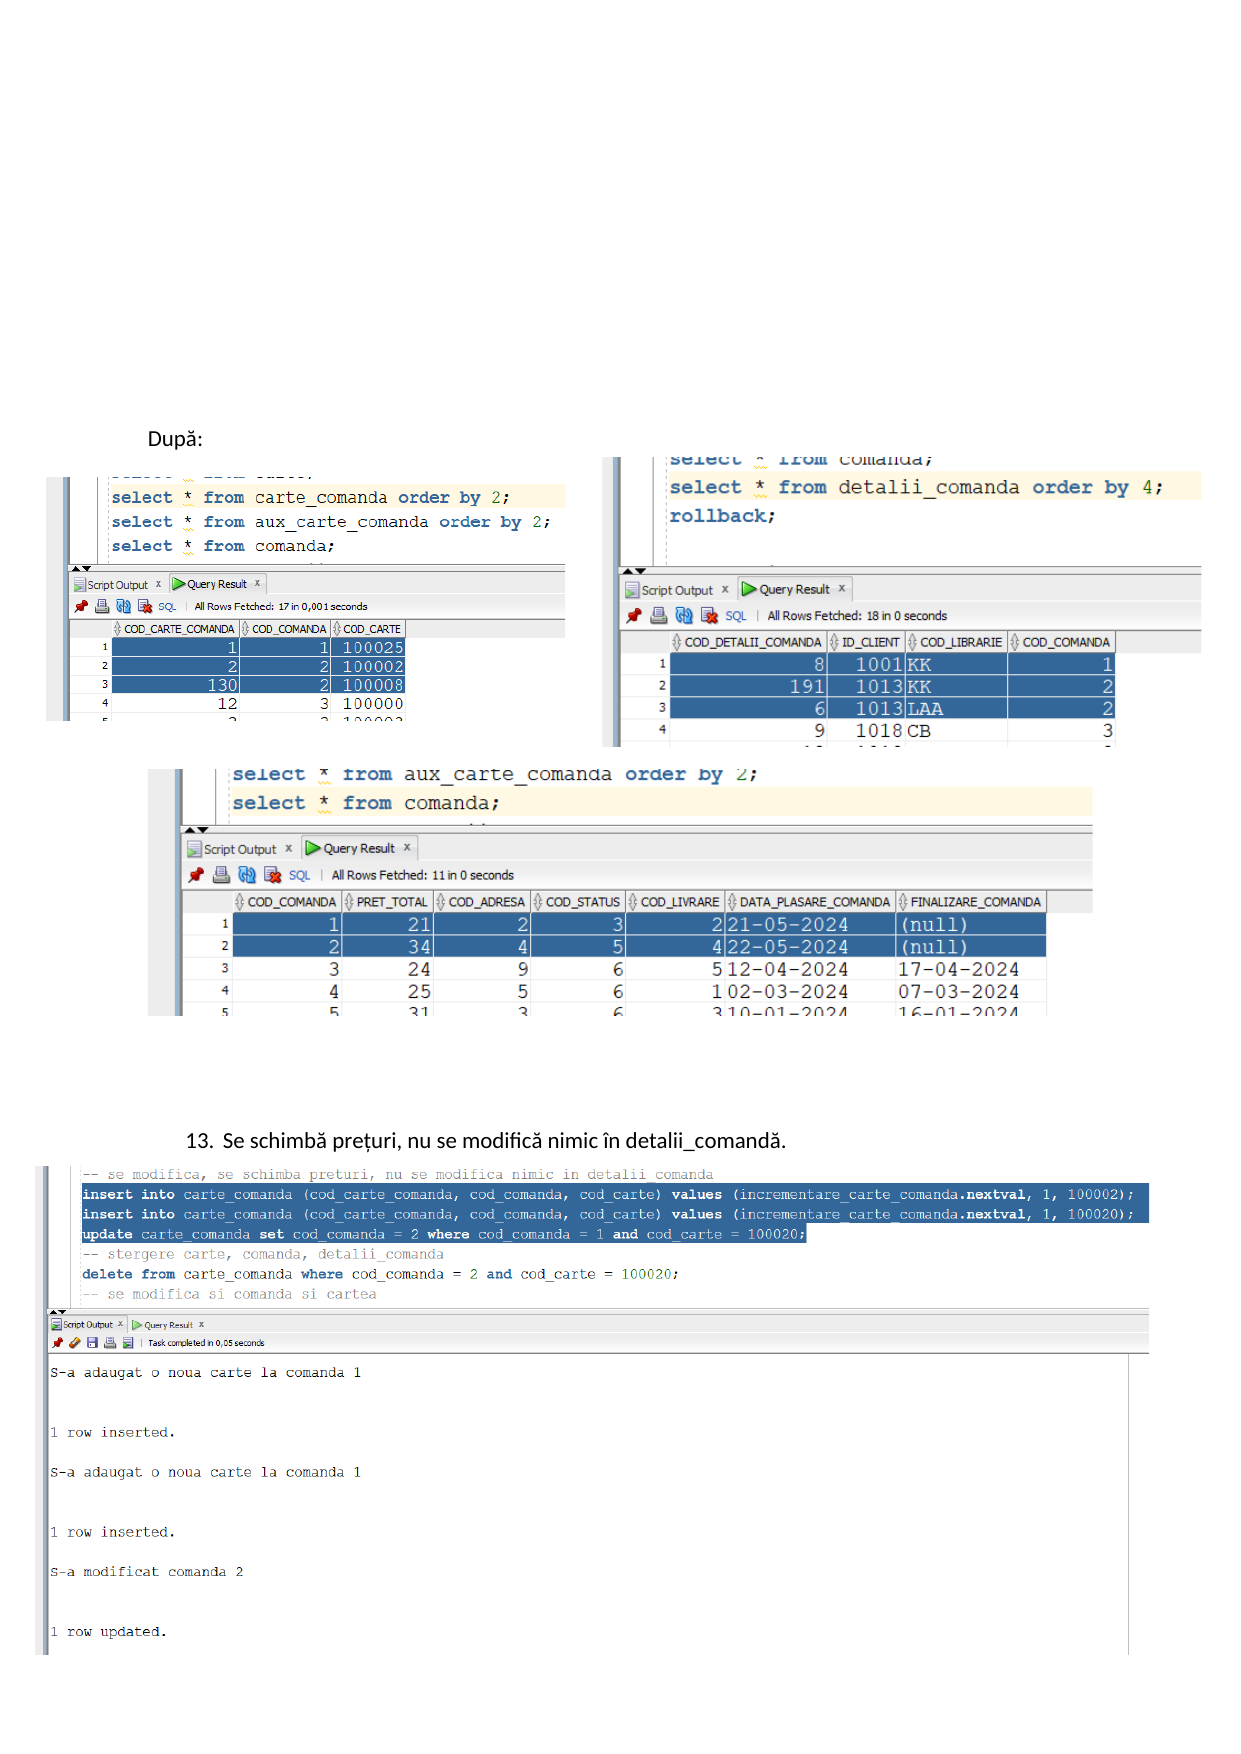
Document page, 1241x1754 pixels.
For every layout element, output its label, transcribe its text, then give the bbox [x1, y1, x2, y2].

picture [147, 769, 1093, 1016]
list Se schimbă prețuri, nu se modifică nimic în detalii_comandă. [185, 1126, 1093, 1154]
picture [35, 1166, 1150, 1655]
picture [602, 457, 1202, 747]
picture [46, 477, 566, 721]
text După: [148, 424, 1093, 452]
